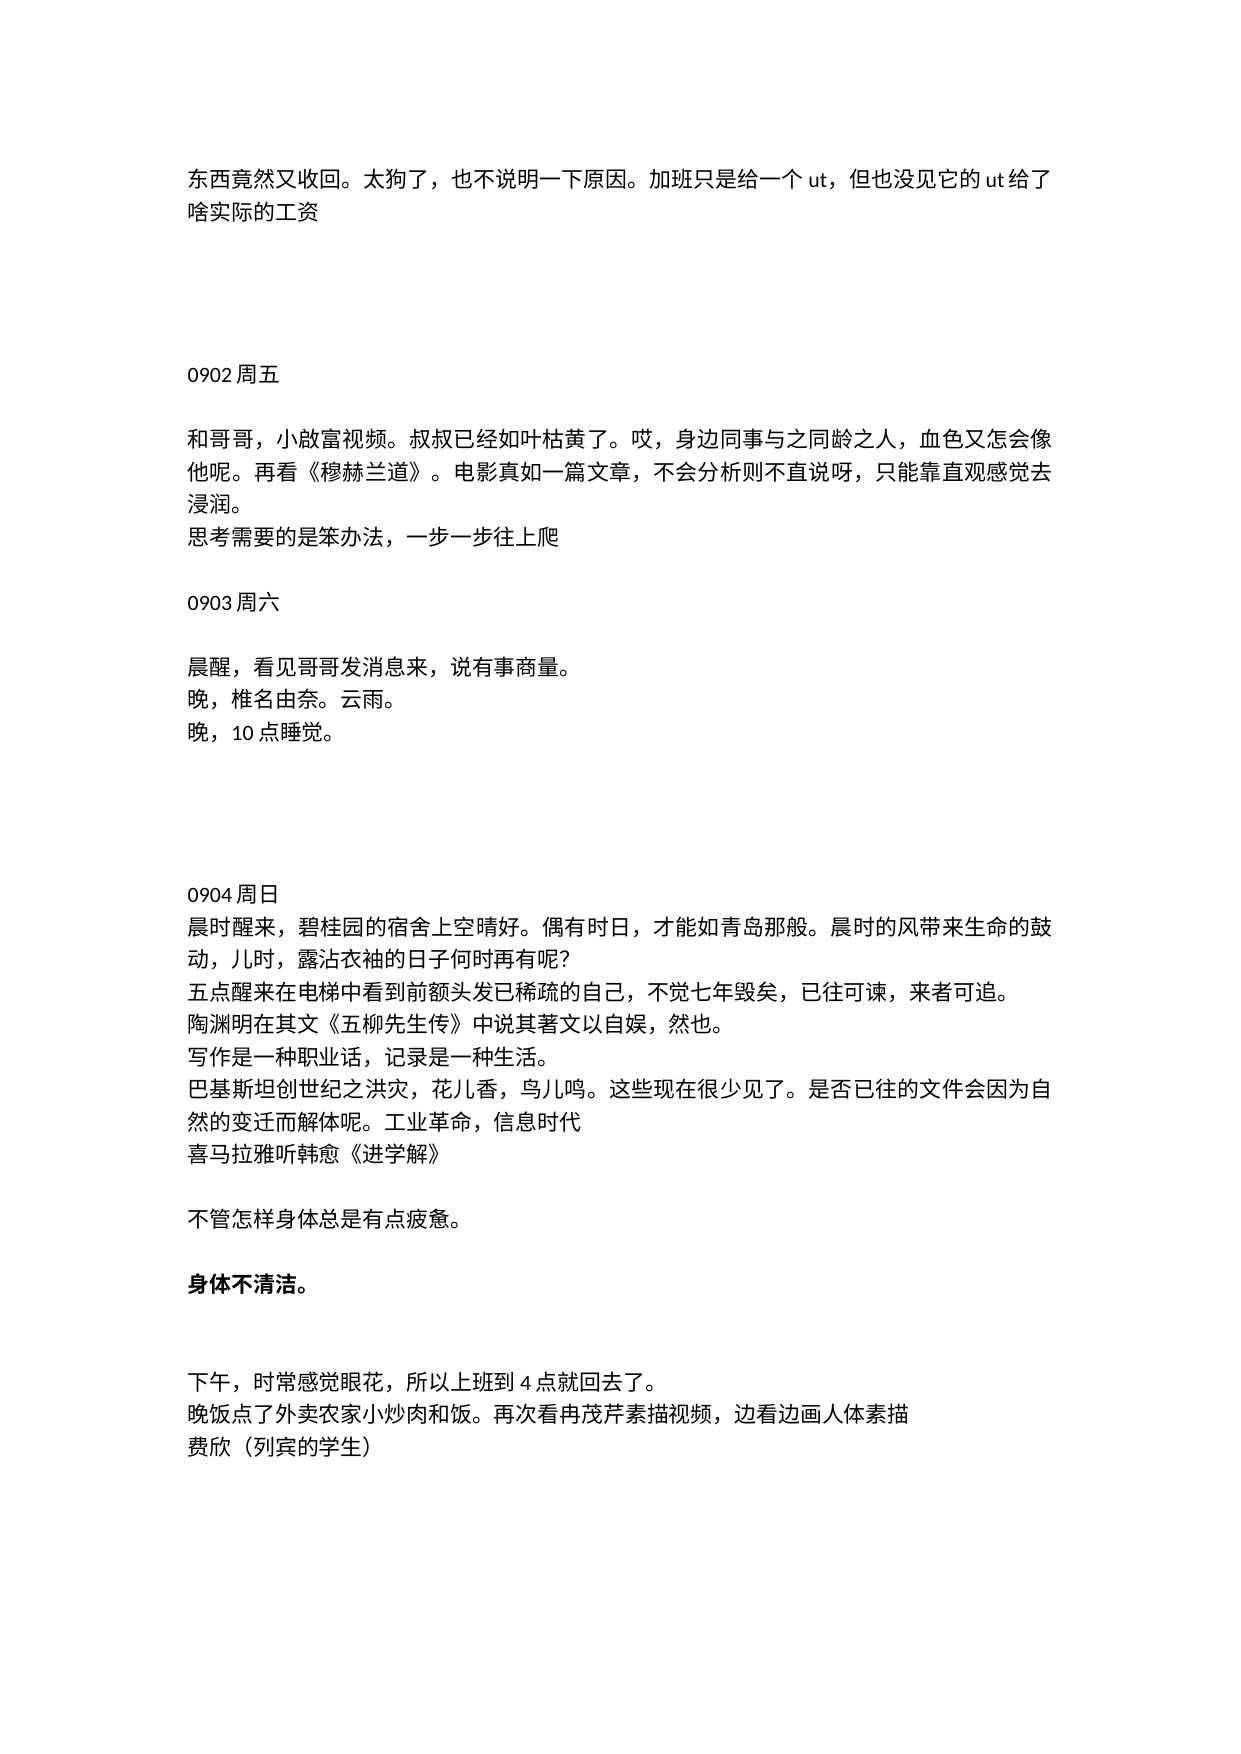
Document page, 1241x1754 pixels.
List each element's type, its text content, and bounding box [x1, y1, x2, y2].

text 和哥哥，小啟富视频。叔叔已经如叶枯黄了。哎，身边同事与之同龄之人，血色又怎会像他呢。再看《穆赫兰道》。电影真如一篇文章，不会分析则不直说呀，只能靠直观感觉去浸润。 [187, 422, 1053, 519]
text 0903周六 [187, 584, 1053, 617]
text 五点醒来在电梯中看到前额头发已稀疏的自己，不觉七年毁矣，已往可谏，来者可追。 [187, 974, 1053, 1007]
text 巴基斯坦创世纪之洪灾，花儿香，鸟儿鸣。这些现在很少见了。是否已往的文件会因为自然的变迁而解体呢。工业革命，信息时代 [187, 1072, 1053, 1137]
text 陶渊明在其文《五柳先生传》中说其著文以自娱，然也。 [187, 1007, 1053, 1039]
text 晨时醒来，碧桂园的宿舍上空晴好。偶有时日，才能如青岛那般。晨时的风带来生命的鼓动，儿时，露沾衣袖的日子何时再有呢？ [187, 909, 1053, 974]
text 下午，时常感觉眼花，所以上班到4点就回去了。 [187, 1364, 1053, 1397]
text 思考需要的是笨办法，一步一步往上爬 [187, 519, 1053, 552]
text 费欣（列宾的学生） [187, 1429, 1053, 1462]
text 0902周五 [187, 357, 1053, 389]
text 晚，椎名由奈。云雨。 [187, 682, 1053, 714]
text 身体不清洁。 [187, 1267, 1053, 1299]
text 晨醒，看见哥哥发消息来，说有事商量。 [187, 649, 1053, 682]
text 写作是一种职业话，记录是一种生活。 [187, 1039, 1053, 1072]
text 0904周日 [187, 877, 1053, 909]
text 晚，10点睡觉。 [187, 714, 1053, 747]
text 不管怎样身体总是有点疲惫。 [187, 1202, 1053, 1234]
text 喜马拉雅听韩愈《进学解》 [187, 1137, 1053, 1169]
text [187, 162, 1053, 227]
text 晚饭点了外卖农家小炒肉和饭。再次看冉茂芹素描视频，边看边画人体素描 [187, 1397, 1053, 1429]
